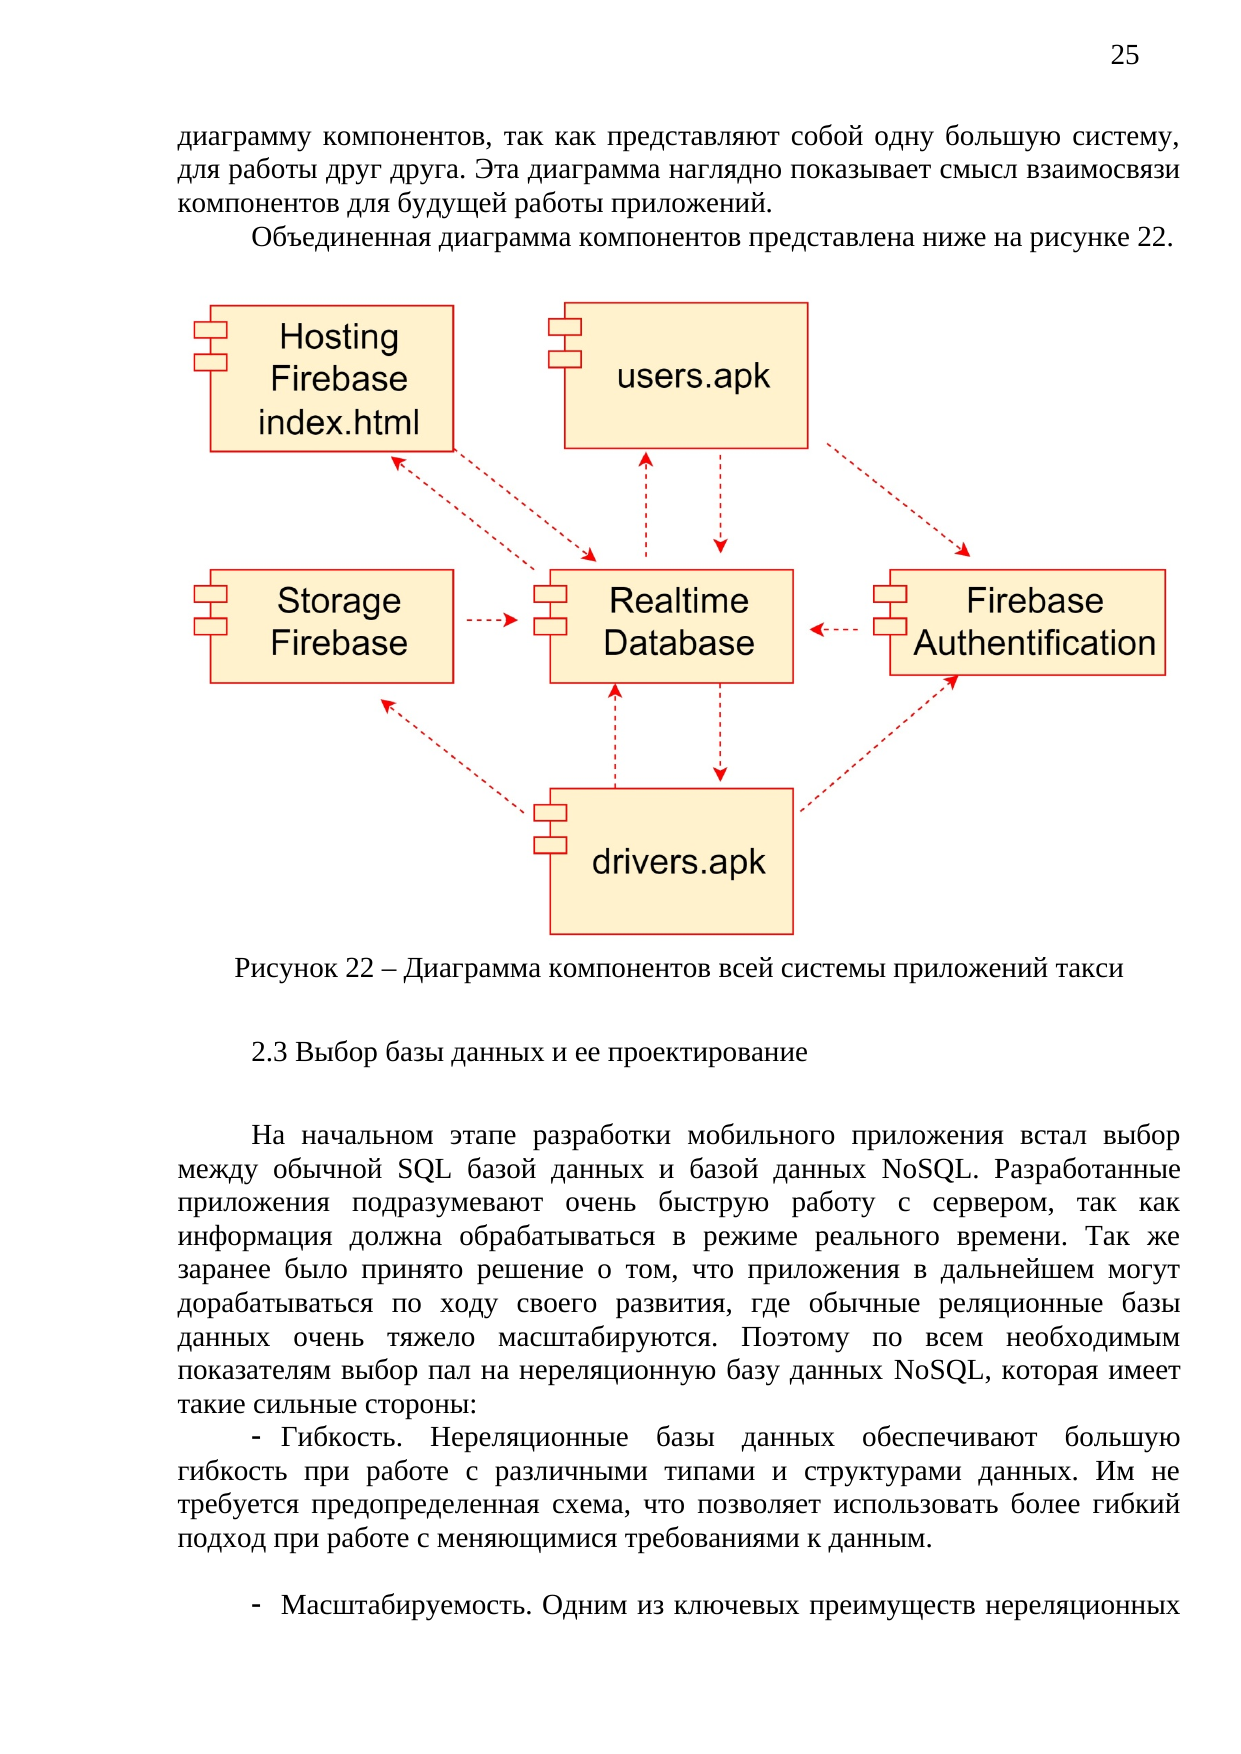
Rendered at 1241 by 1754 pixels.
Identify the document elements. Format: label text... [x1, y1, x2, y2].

text 2.3 Выбор базы данных и ее проектирование [177, 1034, 1181, 1067]
text На начальном этапе разработки мобильного приложения встал выбор между обычной SQL базой данных и базой данных NoSQL. Разработанные приложения подразумевают очень быструю работу с сервером, так как информация должна обрабатываться в режиме реального времени. Так же заранее было принято решение о том, что приложения в дальнейшем могут дорабатываться по ходу своего развития, где обычные реляционные базы данных очень тяжело масштабируются. Поэтому по всем необходимым показателям выбор пал на нереляционную базу данных NoSQL, которая имеет такие сильные стороны: [177, 1117, 1181, 1419]
list Гибкость. Нереляционные базы данных обеспечивают большую гибкость при работе с различными типами и структурами данных. Им не требуется предопределенная схема, что позволяет использовать более гибкий подход при работе с меняющимися требованиями к данным. [177, 1419, 1181, 1554]
text Объединенная диаграмма компонентов представлена ниже на рисунке 22. [177, 219, 1181, 252]
picture [177, 285, 1182, 951]
text Рисунок 22 – Диаграмма компонентов всей системы приложений такси [177, 951, 1181, 984]
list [177, 1587, 1181, 1621]
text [177, 118, 1181, 219]
